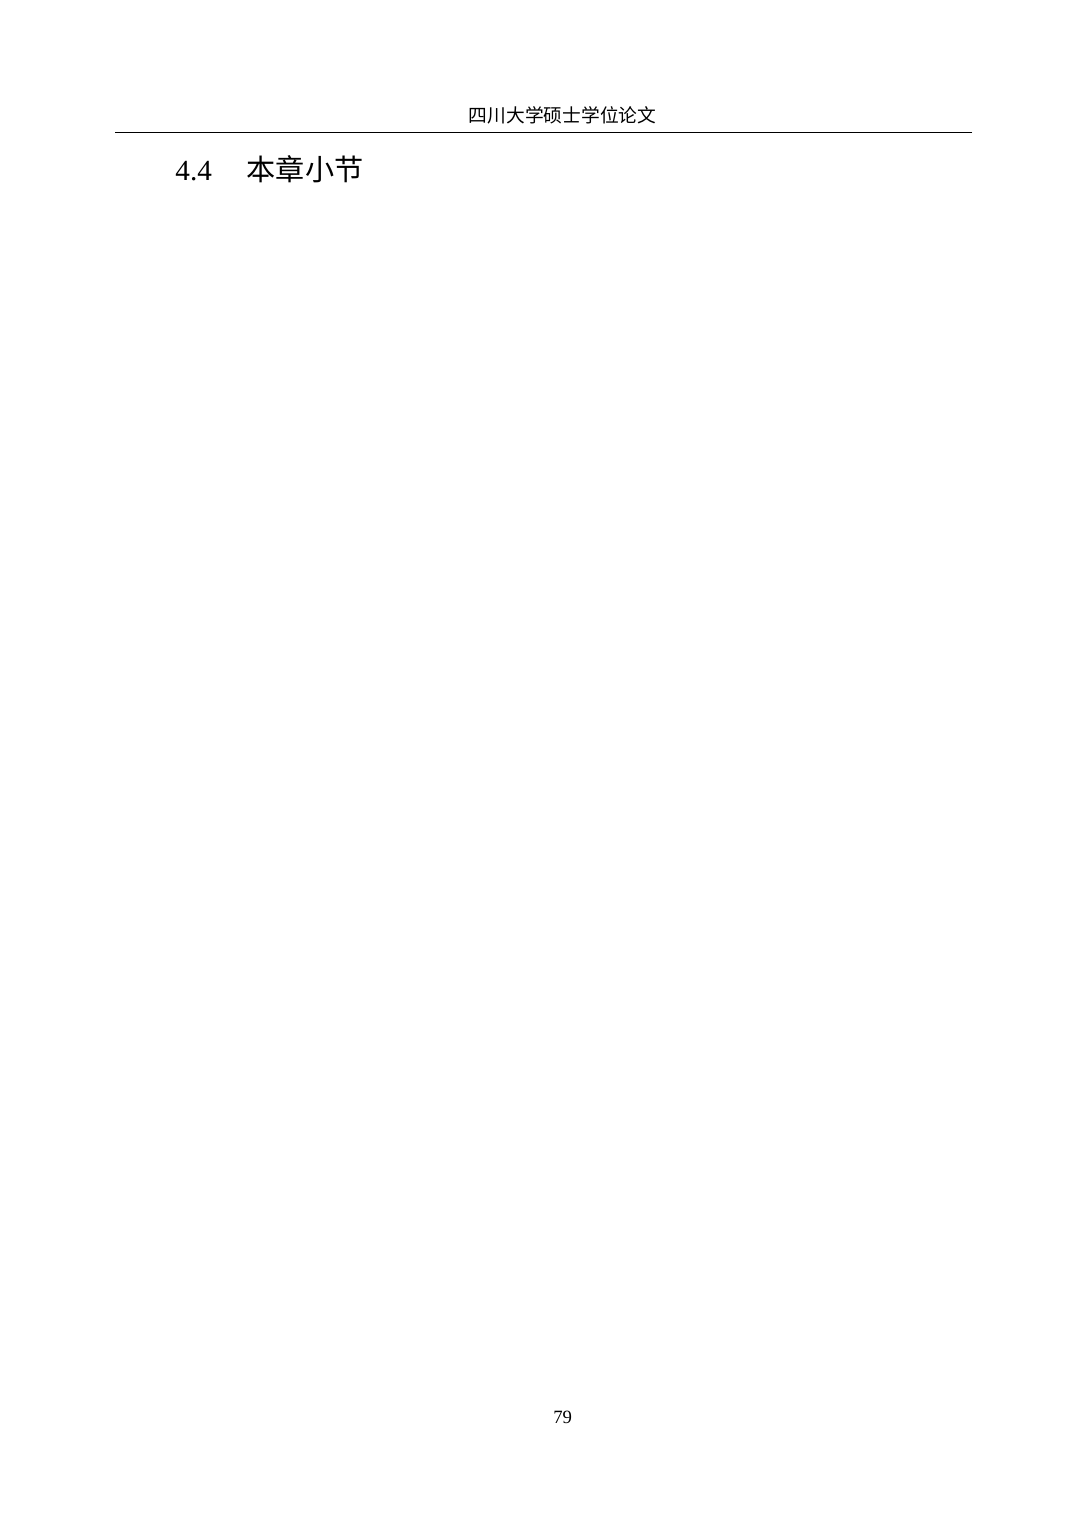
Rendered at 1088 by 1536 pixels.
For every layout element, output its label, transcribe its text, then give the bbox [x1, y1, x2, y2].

subtitle 本章小节 [175, 134, 972, 202]
